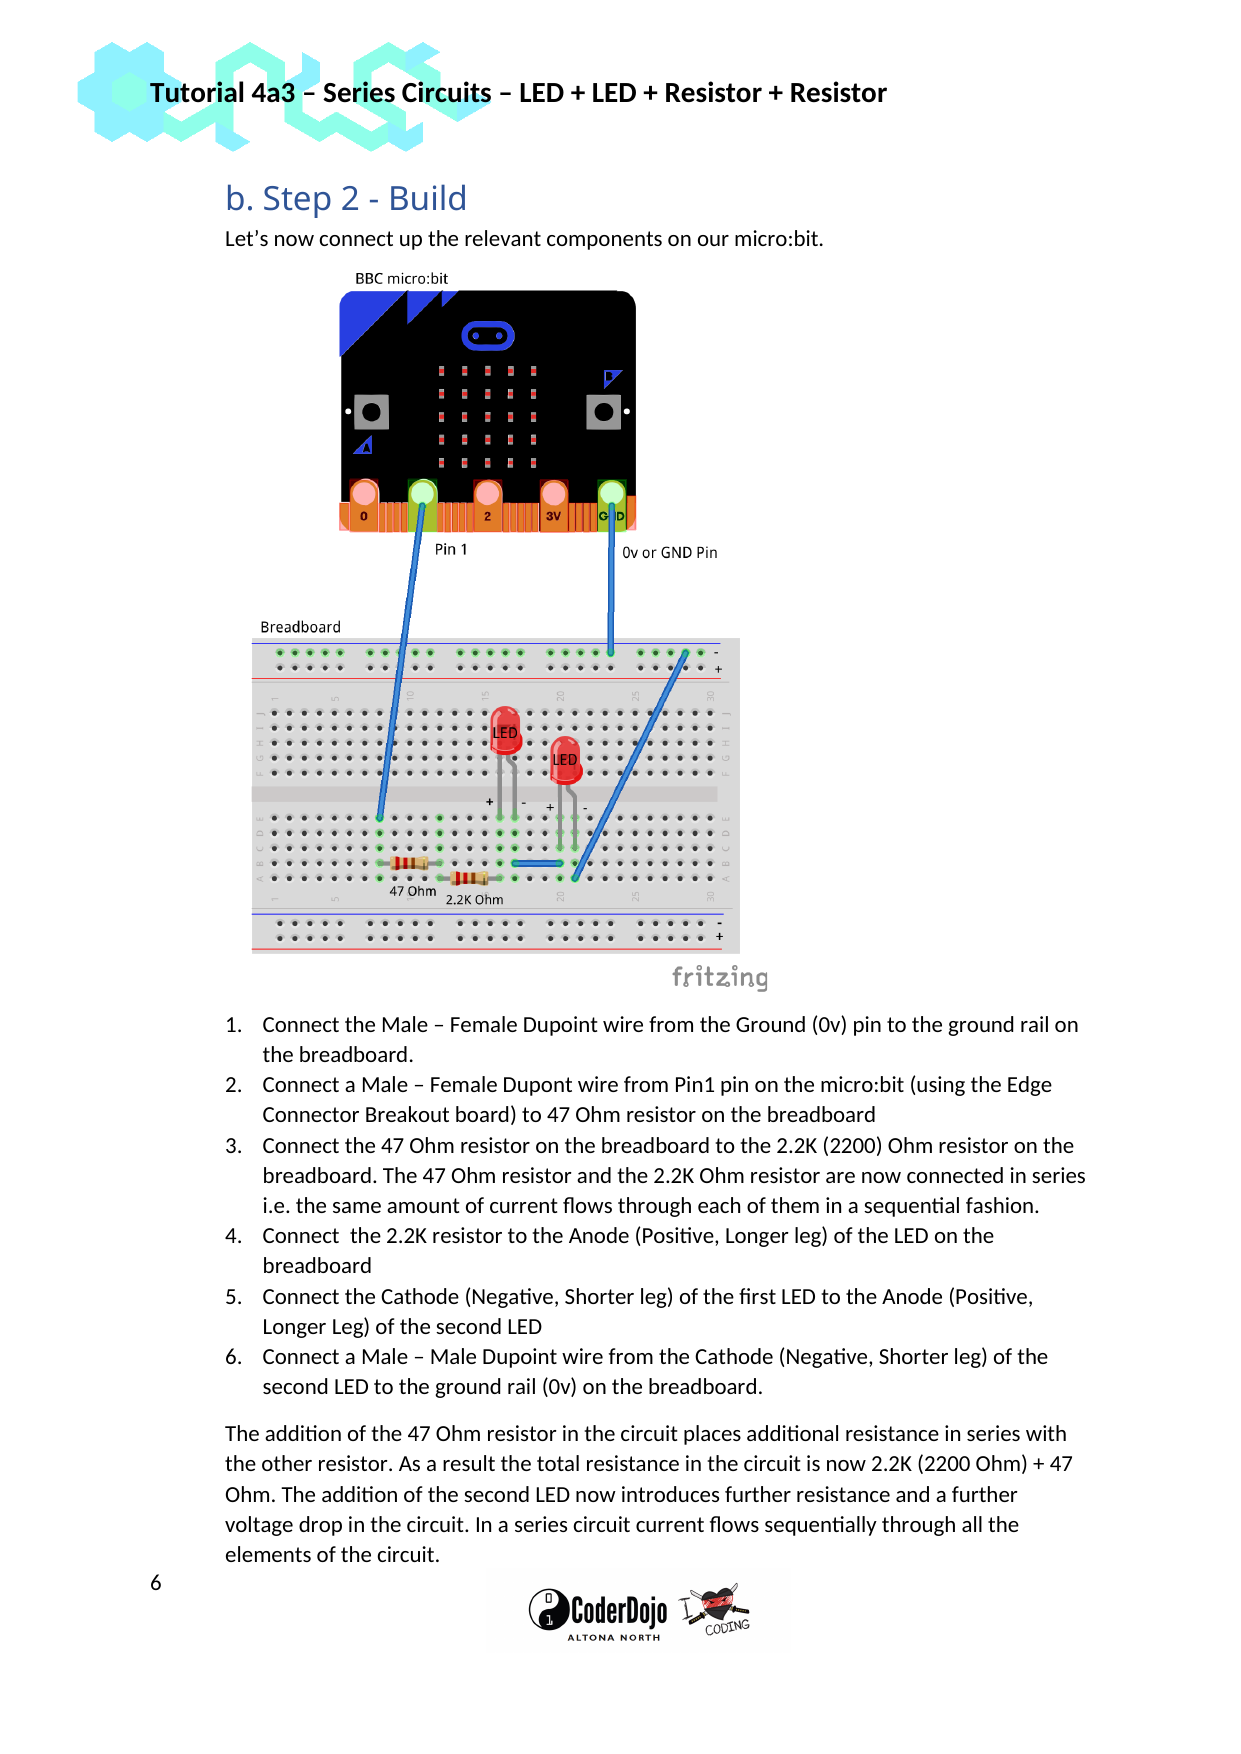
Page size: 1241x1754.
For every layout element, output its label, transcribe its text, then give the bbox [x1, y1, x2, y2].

picture [225, 270, 768, 992]
list Connect the 2.2K resistor to the Anode (Positive, Longer leg) of the LED on the breadboard [225, 1221, 1090, 1280]
picture [77, 42, 492, 152]
list Connect the 47 Ohm resistor on the breadboard to the 2.2K (2200) Ohm resistor on the breadboard. The 47 Ohm resistor and the 2.2K Ohm resistor are now connected in series i.e. the same amount of current flows through each of them in a sequential fashion. [225, 1131, 1090, 1219]
list Connect a Male – Female Dupont wire from Pin1 pin on the micro:bit (using the Edge Connector Breakout board) to 47 Ohm resistor on the breadboard [225, 1070, 1090, 1129]
picture [486, 1568, 792, 1653]
list Connect the Male – Female Dupoint wire from the Ground (0v) pin to the ground rail on the breadboard. [225, 1010, 1090, 1068]
text The addition of the 47 Ohm resistor in the circuit places additional resistance in series with the other resistor. As a result the total resistance in the circuit is now 2.2K (2200 Ohm) + 47 Ohm. The addition of the second LED now introduces further resistance and a further voltage drop in the circuit. In a series circuit current flows sequentially through all the elements of the circuit. [225, 1419, 1090, 1568]
list Connect the Cathode (Negative, Shorter leg) of the first LED to the Anode (Positive, Longer Leg) of the second LED [225, 1282, 1090, 1340]
text Let’s now connect up the relevant components on our micro:bit. [150, 224, 1090, 252]
subtitle Step 2 - Build [225, 175, 1090, 220]
list Connect a Male – Male Dupoint wire from the Cathode (Negative, Shorter leg) of the second LED to the ground rail (0v) on the breadboard. [225, 1342, 1090, 1401]
